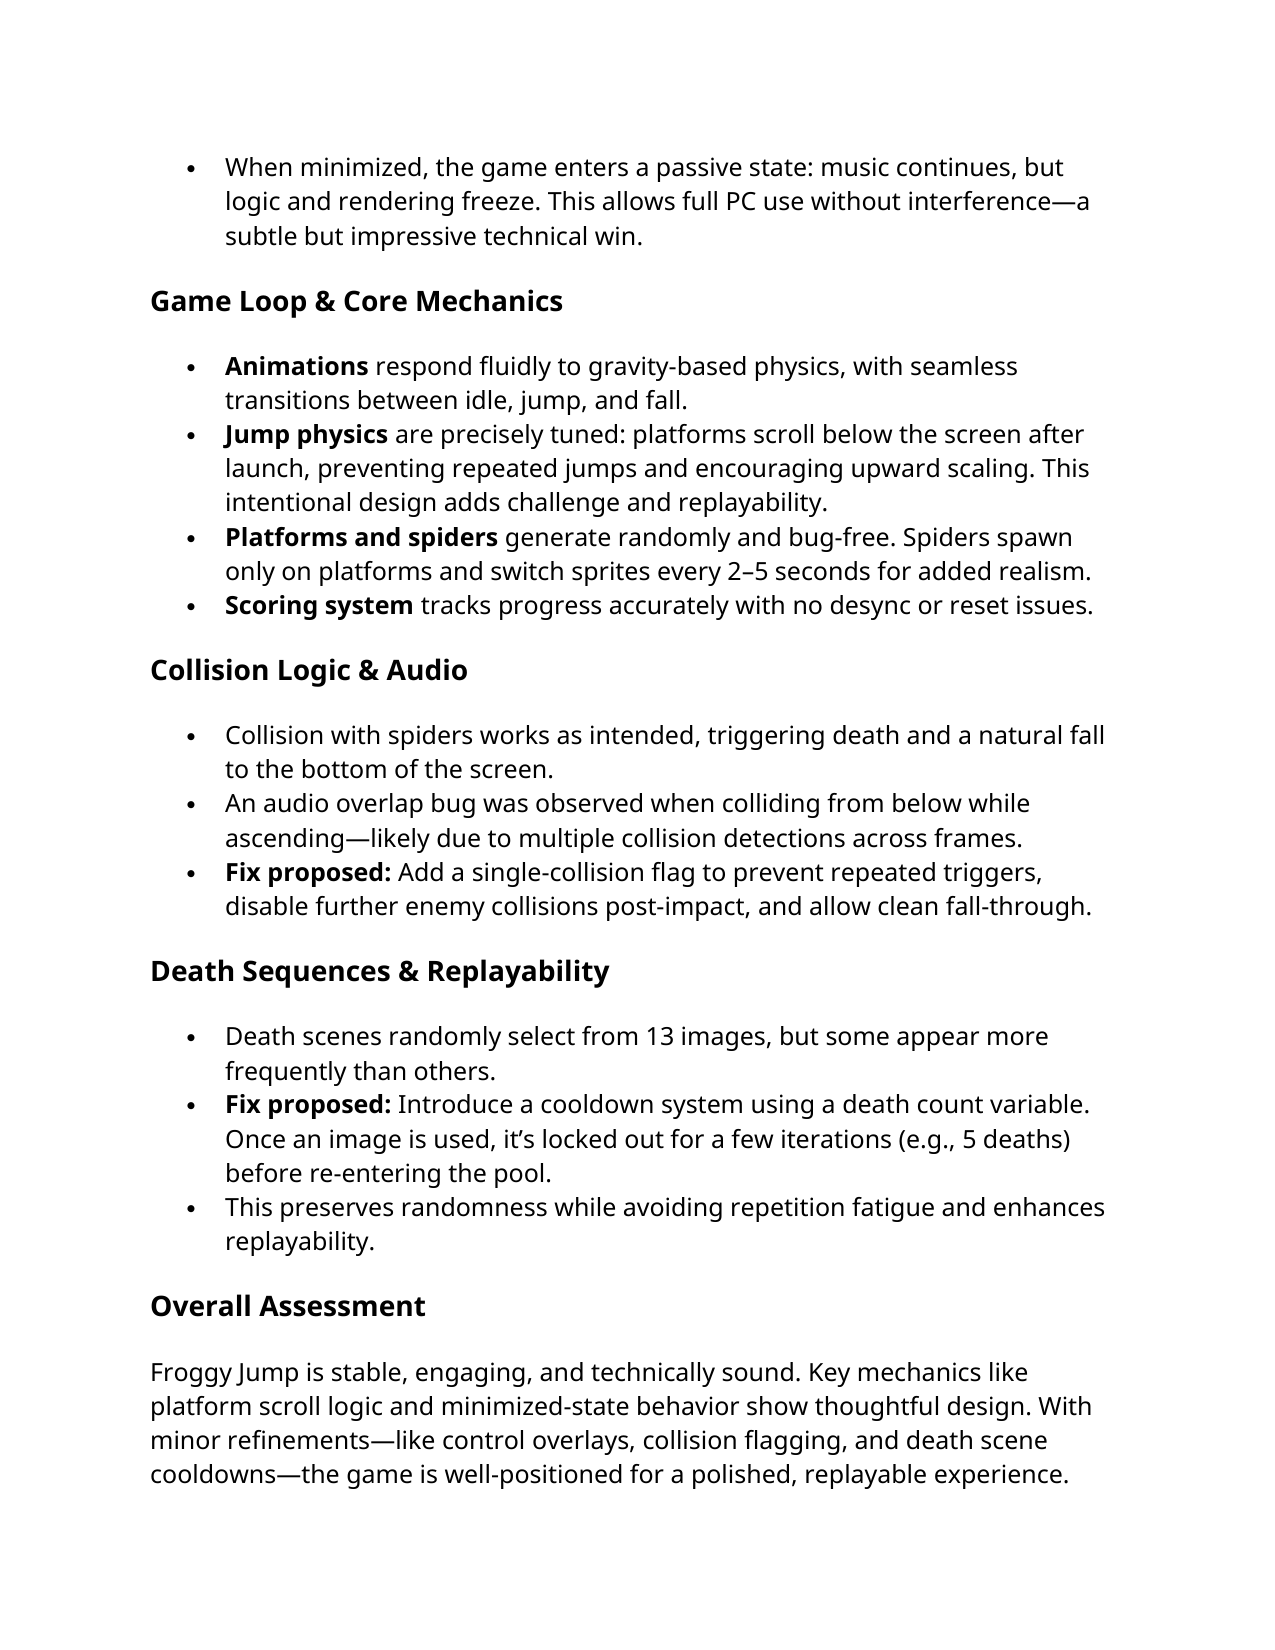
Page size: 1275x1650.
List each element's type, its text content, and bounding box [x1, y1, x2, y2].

text Collision Logic & Audio [150, 787, 1125, 825]
list Pressing S from the start menu instantly launches gameplay with background music already active. [187, 150, 1125, 218]
text Death Sequences & Replayability [150, 1088, 1125, 1126]
text Game Loop & Core Mechanics [150, 418, 1125, 456]
text Overall Assessment [150, 1423, 1125, 1461]
list Fix proposed: Introduce a cooldown system using a death count variable. Once an image is used, it’s locked out for a few iterations (e.g., 5 deaths) before re-entering the pool. [187, 1223, 1125, 1326]
list Animations respond fluidly to gravity-based physics, with seamless transitions between idle, jump, and fall. [187, 485, 1125, 553]
list When minimized, the game enters a passive state: music continues, but logic and rendering freeze. This allows full PC use without interference—a subtle but impressive technical win. [187, 286, 1125, 388]
list Death scenes randomly select from 13 images, but some appear more frequently than others. [187, 1155, 1125, 1223]
list An audio overlap bug was observed when colliding from below while ascending—likely due to multiple collision detections across frames. [187, 922, 1125, 991]
list Scoring system tracks progress accurately with no desync or reset issues. [187, 723, 1125, 758]
list This preserves randomness while avoiding repetition fatigue and enhances replayability. [187, 1326, 1125, 1394]
list Platforms and spiders generate randomly and bug-free. Spiders spawn only on platforms and switch sprites every 2–5 seconds for added realism. [187, 655, 1125, 723]
list Fix proposed: Add a single-collision flag to prevent repeated triggers, disable further enemy collisions post-impact, and allow clean fall-through. [187, 991, 1125, 1059]
list No loading or control screen is shown, which may confuse first-time players. A brief pre-launch overlay with key bindings would improve onboarding. [187, 218, 1125, 286]
list Jump physics are precisely tuned: platforms scroll below the screen after launch, preventing repeated jumps and encouraging upward scaling. This intentional design adds challenge and replayability. [187, 553, 1125, 655]
list Collision with spiders works as intended, triggering death and a natural fall to the bottom of the screen. [187, 854, 1125, 922]
